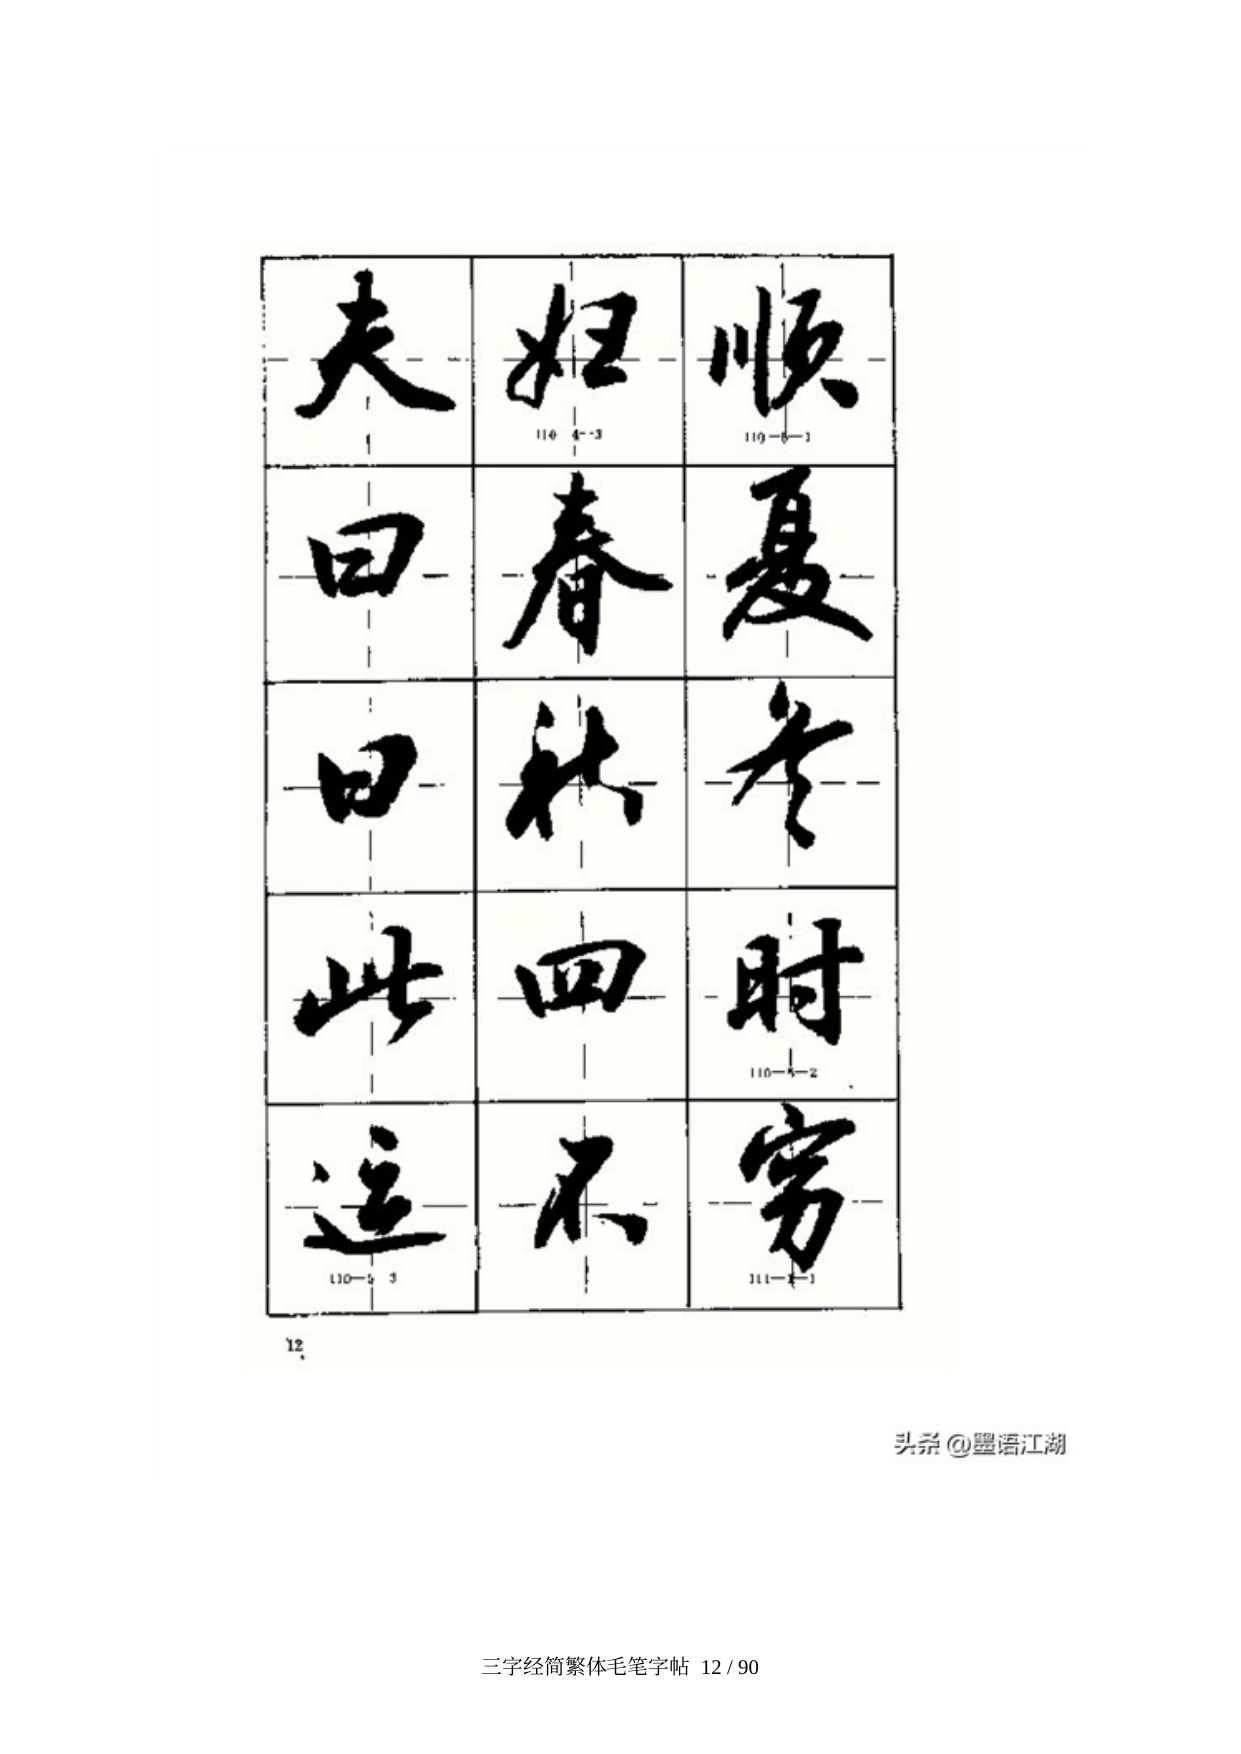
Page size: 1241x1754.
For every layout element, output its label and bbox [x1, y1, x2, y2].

picture [151, 150, 1089, 1478]
